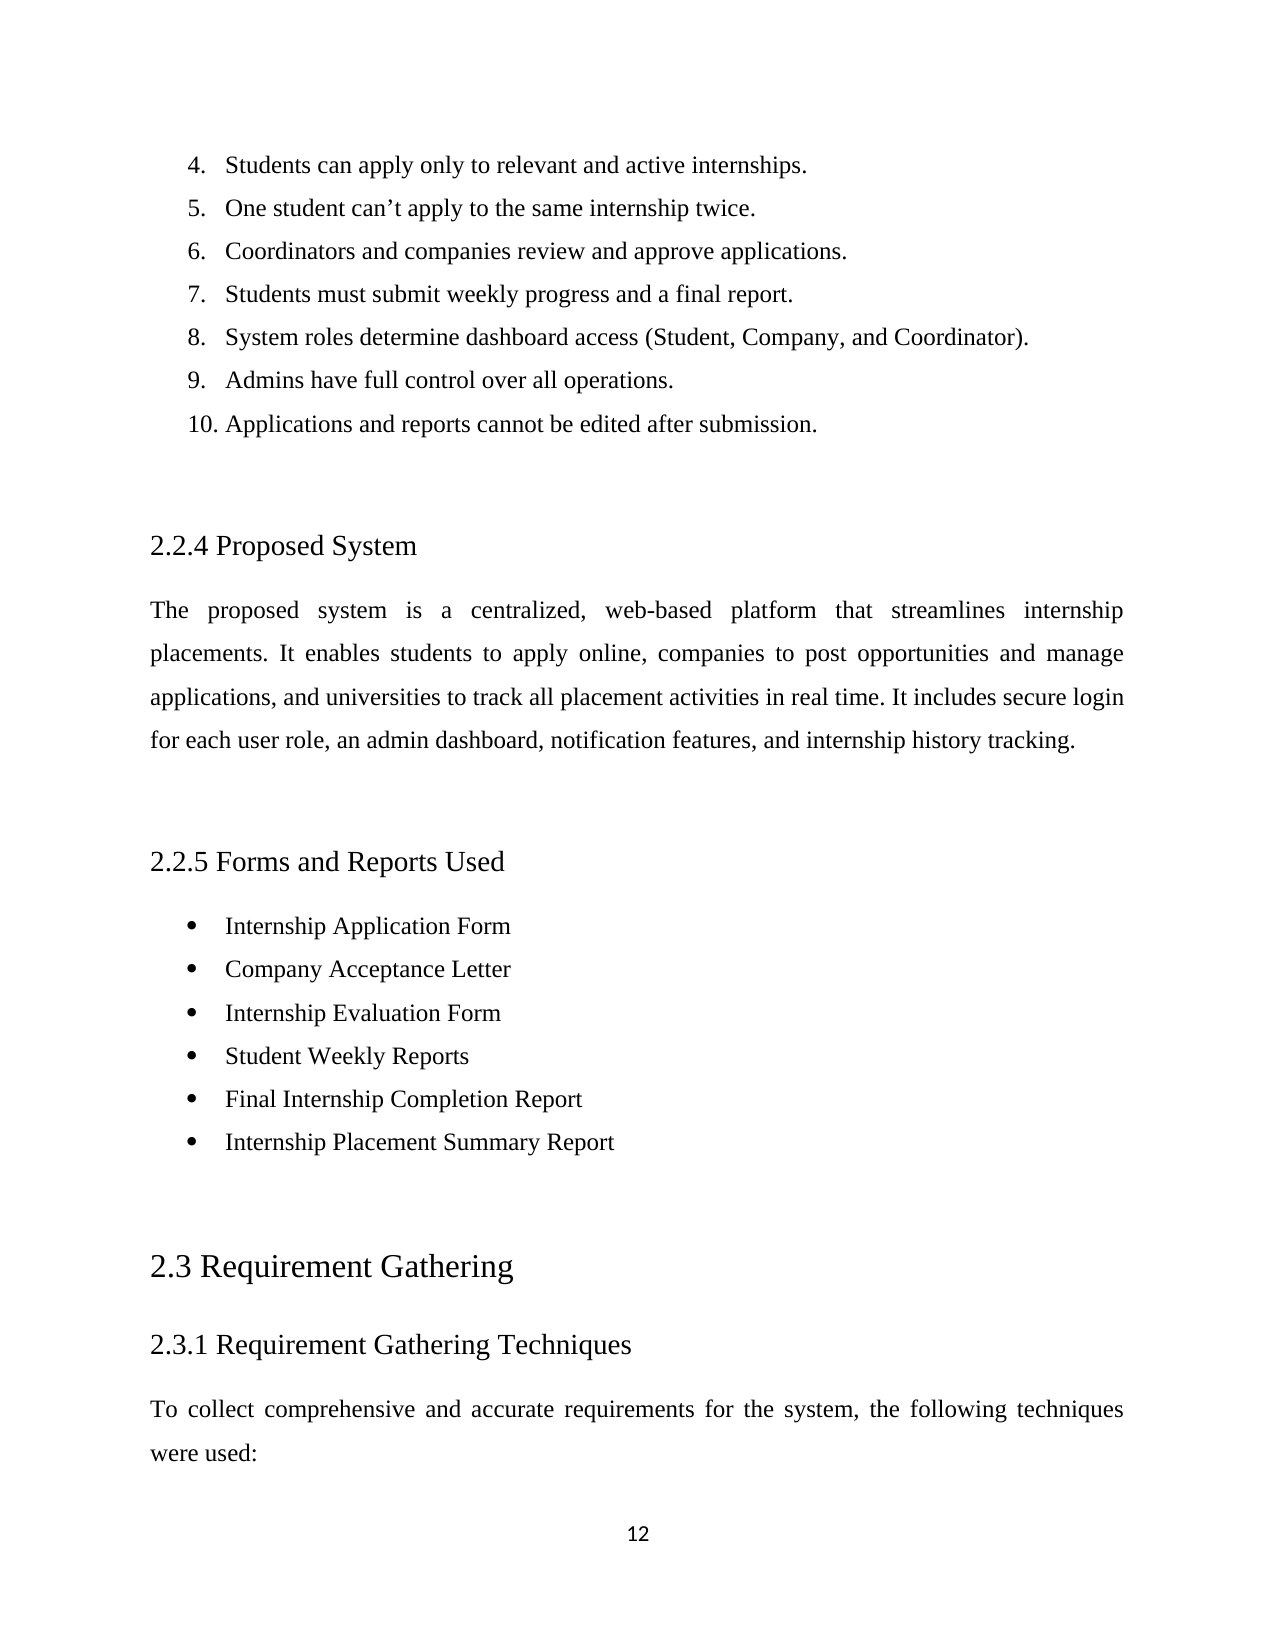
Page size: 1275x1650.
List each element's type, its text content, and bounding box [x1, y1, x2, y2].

list One student can’t apply to the same internship twice. [187, 193, 1125, 222]
text To collect comprehensive and accurate requirements for the system, the following techniques were used: [150, 1394, 1125, 1466]
list Internship Application Form [187, 911, 1125, 940]
subtitle 2.2.4 Proposed System [150, 528, 1125, 562]
list Company Acceptance Letter [187, 954, 1125, 983]
subtitle 2.2.5 Forms and Reports Used [150, 844, 1125, 878]
list Students must submit weekly progress and a final report. [187, 279, 1125, 308]
list Admins have full control over all operations. [187, 366, 1125, 394]
subtitle 2.3 Requirement Gathering [150, 1247, 1125, 1285]
list Student Weekly Reports [187, 1041, 1125, 1069]
list Internship Evaluation Form [187, 998, 1125, 1026]
text The proposed system is a centralized, web-based platform that streamlines internship placements. It enables students to apply online, companies to post opportunities and manage applications, and universities to track all placement activities in real time. It includes secure login for each user role, an admin dashboard, notification features, and internship history tracking. [150, 595, 1125, 753]
list Internship Placement Summary Report [187, 1127, 1125, 1156]
list Students can apply only to relevant and active internships. [187, 150, 1125, 179]
list System roles determine dashboard access (Student, Company, and Coordinator). [187, 322, 1125, 351]
list Applications and reports cannot be edited after submission. [187, 409, 1125, 437]
list Coordinators and companies review and approve applications. [187, 236, 1125, 265]
list Final Internship Completion Report [187, 1084, 1125, 1113]
subtitle 2.3.1 Requirement Gathering Techniques [150, 1327, 1125, 1361]
